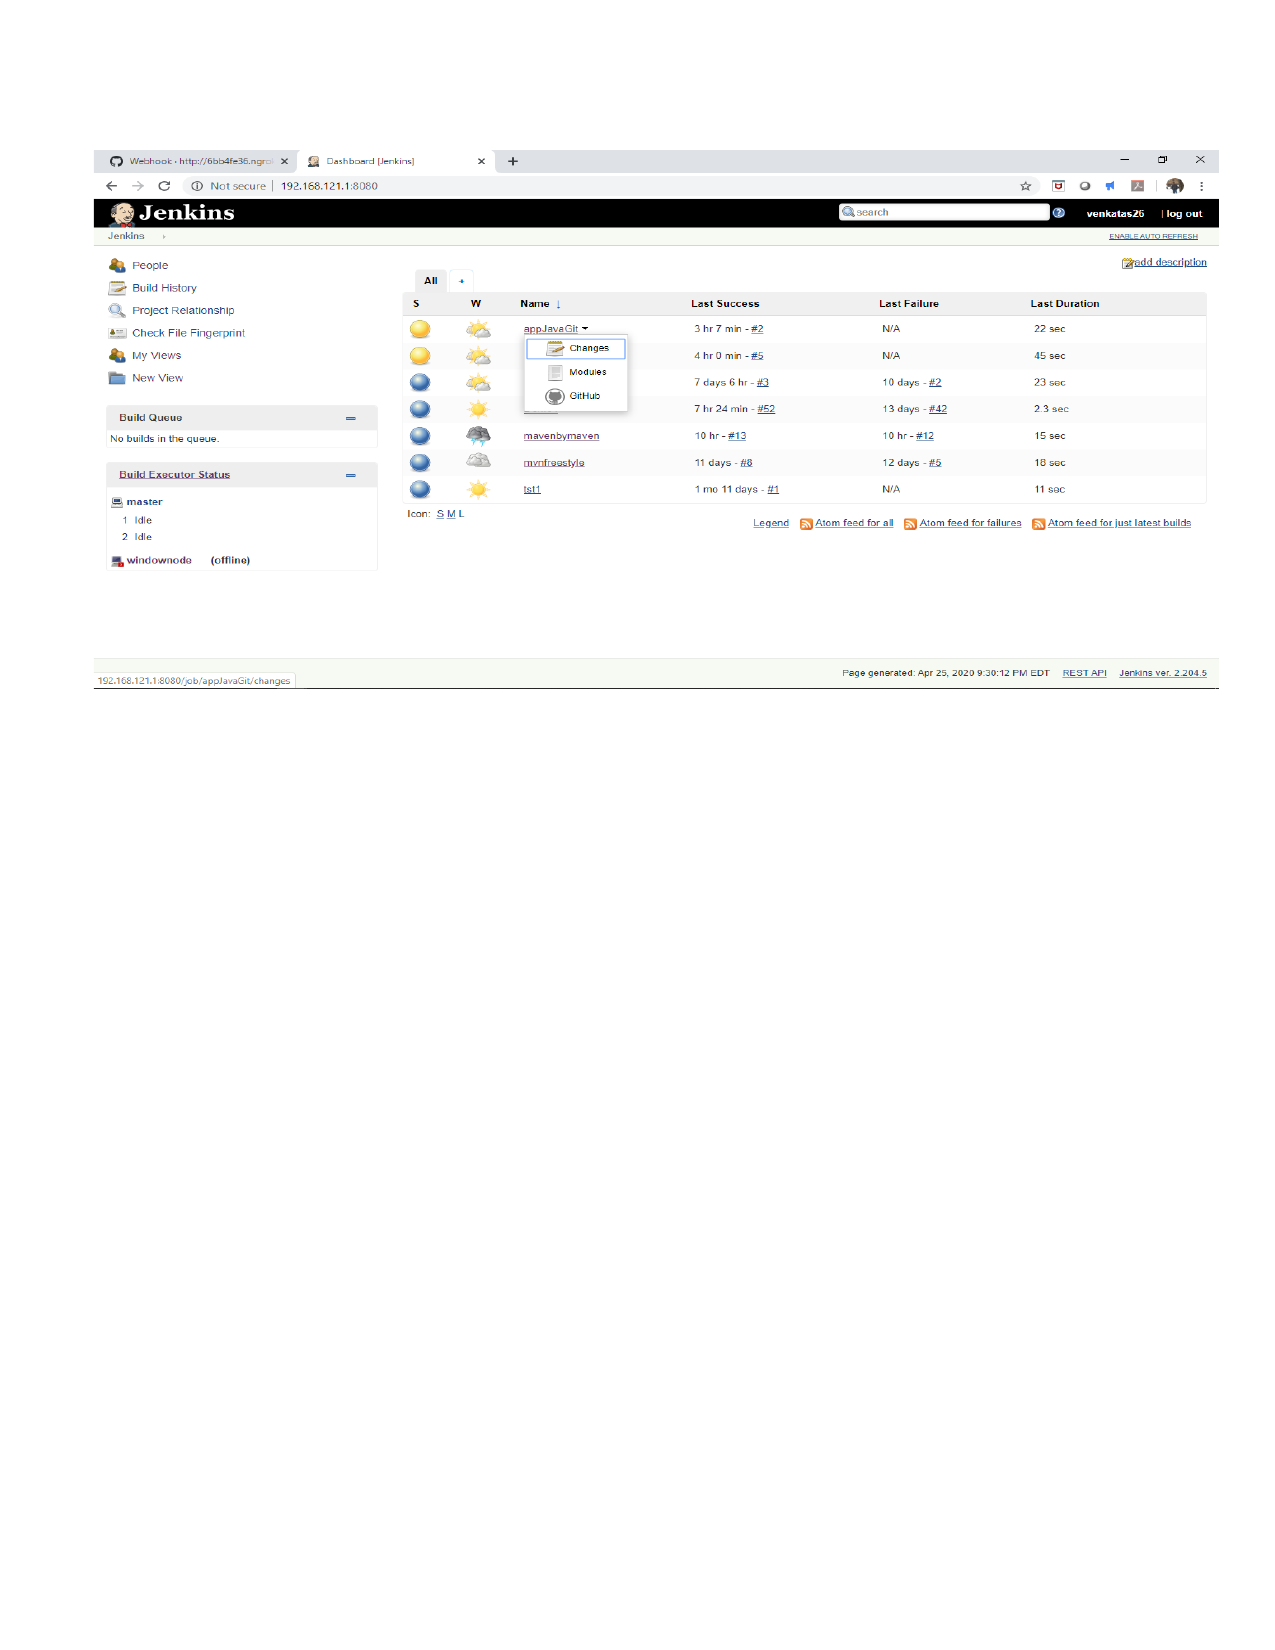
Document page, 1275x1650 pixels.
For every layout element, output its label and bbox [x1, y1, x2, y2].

picture [93, 150, 1219, 689]
